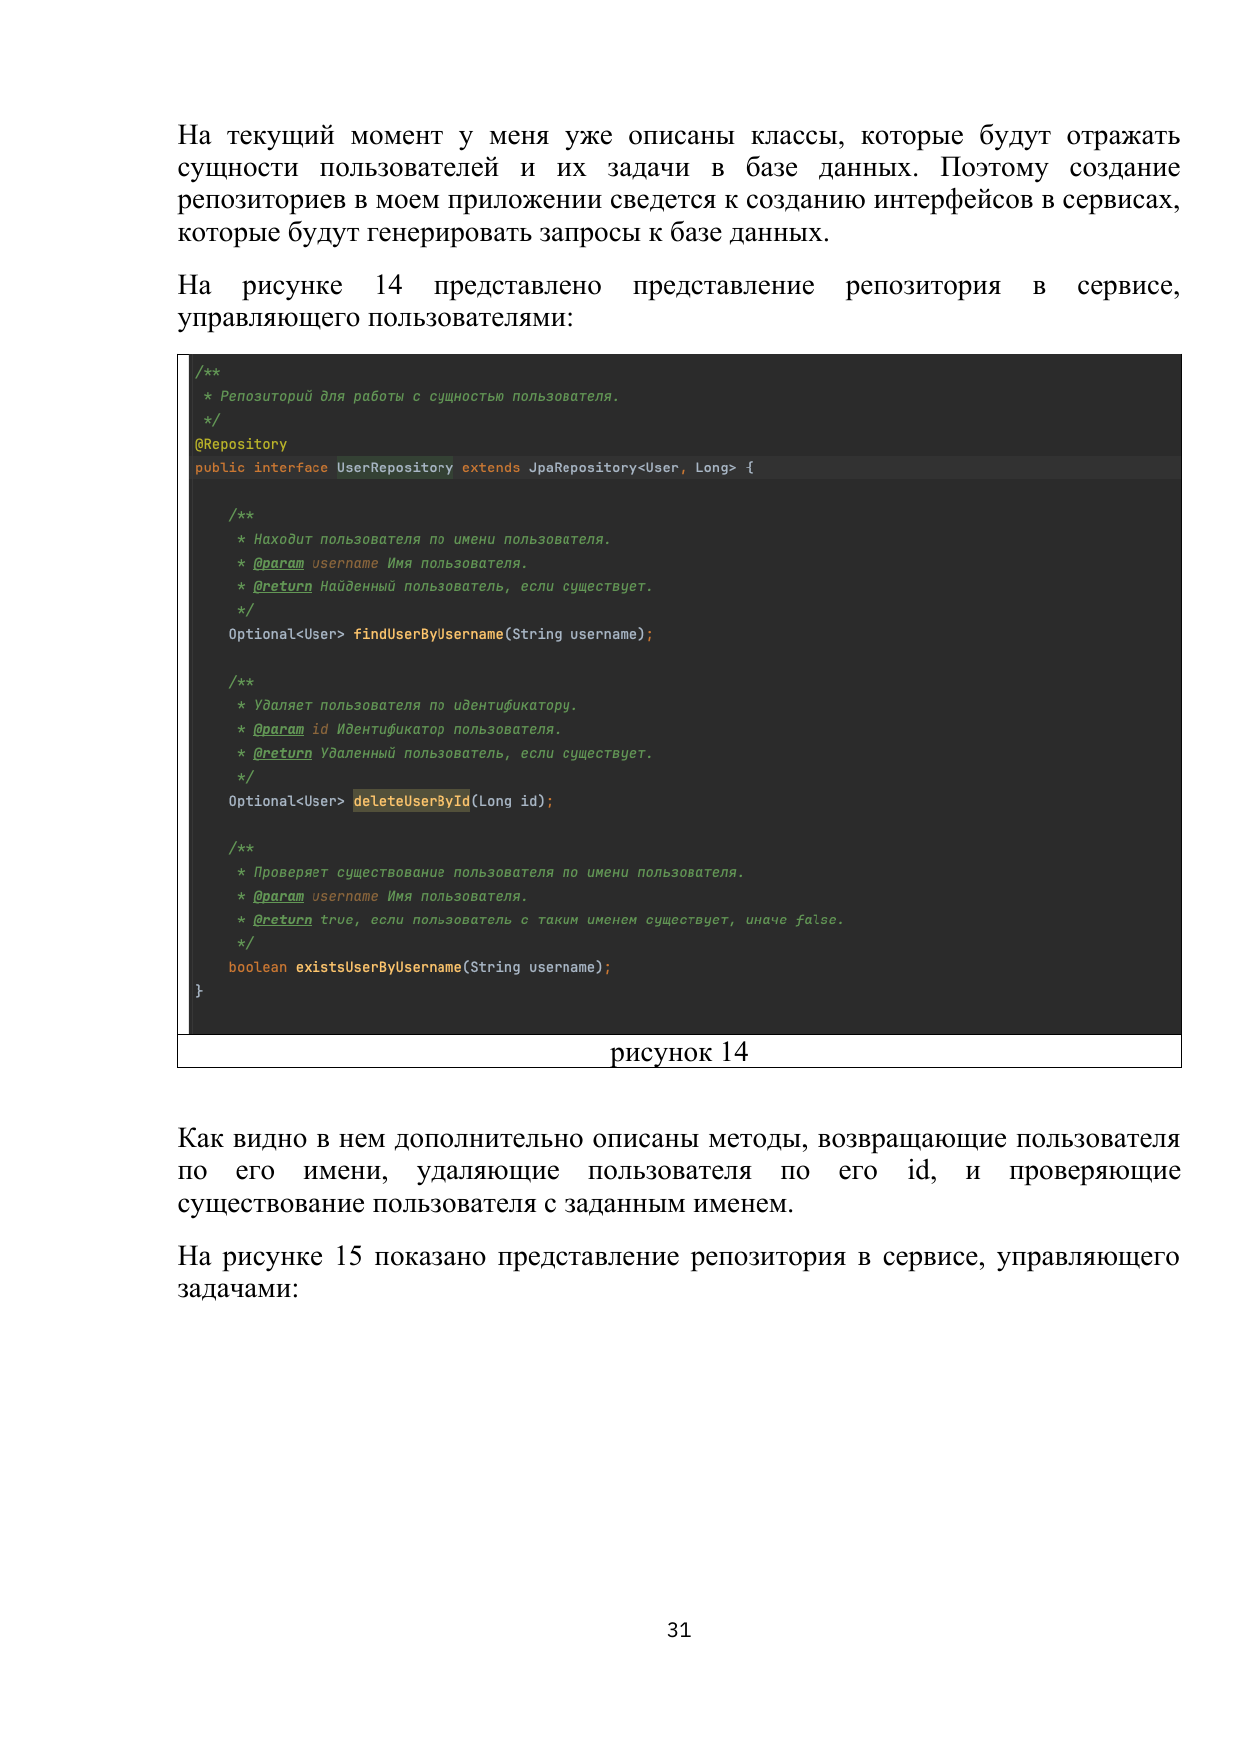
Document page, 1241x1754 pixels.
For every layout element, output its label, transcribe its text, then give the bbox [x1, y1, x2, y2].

picture [188, 354, 1182, 1034]
text На рисунке 14 представлено представление репозитория в сервисе, управляющего пользователями: [177, 268, 1181, 333]
text Как видно в нем дополнительно описаны методы, возвращающие пользователя по его имени, удаляющие пользователя по его id, и проверяющие существование пользователя с заданным именем. [177, 1121, 1181, 1218]
text На рисунке 15 показано представление репозитория в сервисе, управляющего задачами: [177, 1239, 1181, 1304]
table_cell рисунок 14 [178, 1035, 1181, 1067]
text На текущий момент у меня уже описаны классы, которые будут отражать сущности пользователей и их задачи в базе данных. Поэтому создание репозиториев в моем приложении сведется к созданию интерфейсов в сервисах, которые будут генерировать запросы к базе данных. [177, 118, 1181, 247]
table_header [178, 355, 188, 1034]
